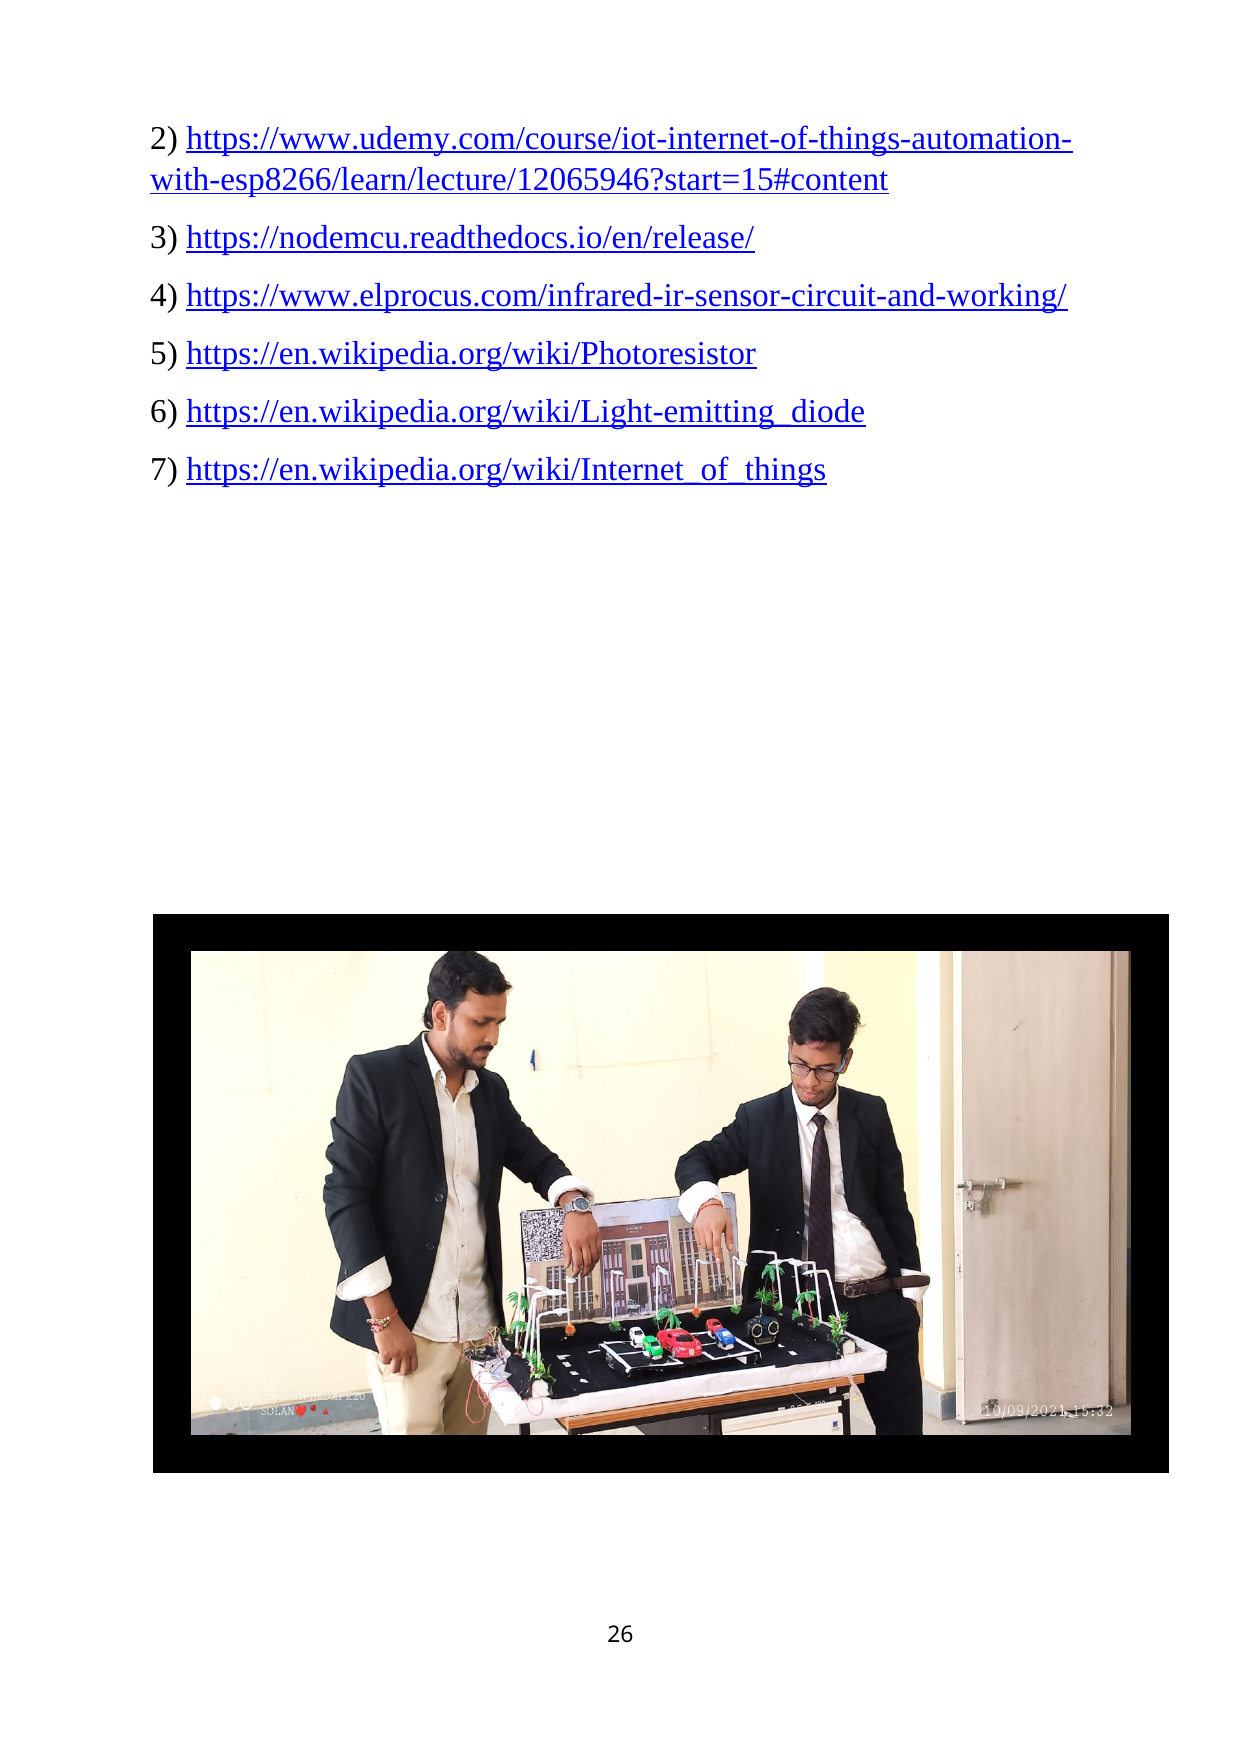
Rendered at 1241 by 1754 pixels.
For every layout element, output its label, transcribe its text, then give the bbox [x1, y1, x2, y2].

text 3) https://nodemcu.readthedocs.io/en/release/ [150, 217, 1090, 256]
text 4) https://www.elprocus.com/infrared-ir-sensor-circuit-and-working/ [150, 276, 1090, 314]
text 7) https://en.wikipedia.org/wiki/Internet_of_things [150, 449, 1090, 488]
picture [191, 951, 1131, 1435]
text 2) https://www.udemy.com/course/iot-internet-of-things-automation-with-esp8266/learn/lecture/12065946?start=15#content [150, 118, 1090, 198]
text 6) https://en.wikipedia.org/wiki/Light-emitting_diode [150, 392, 1090, 430]
text 5) https://en.wikipedia.org/wiki/Photoresistor [150, 333, 1090, 372]
